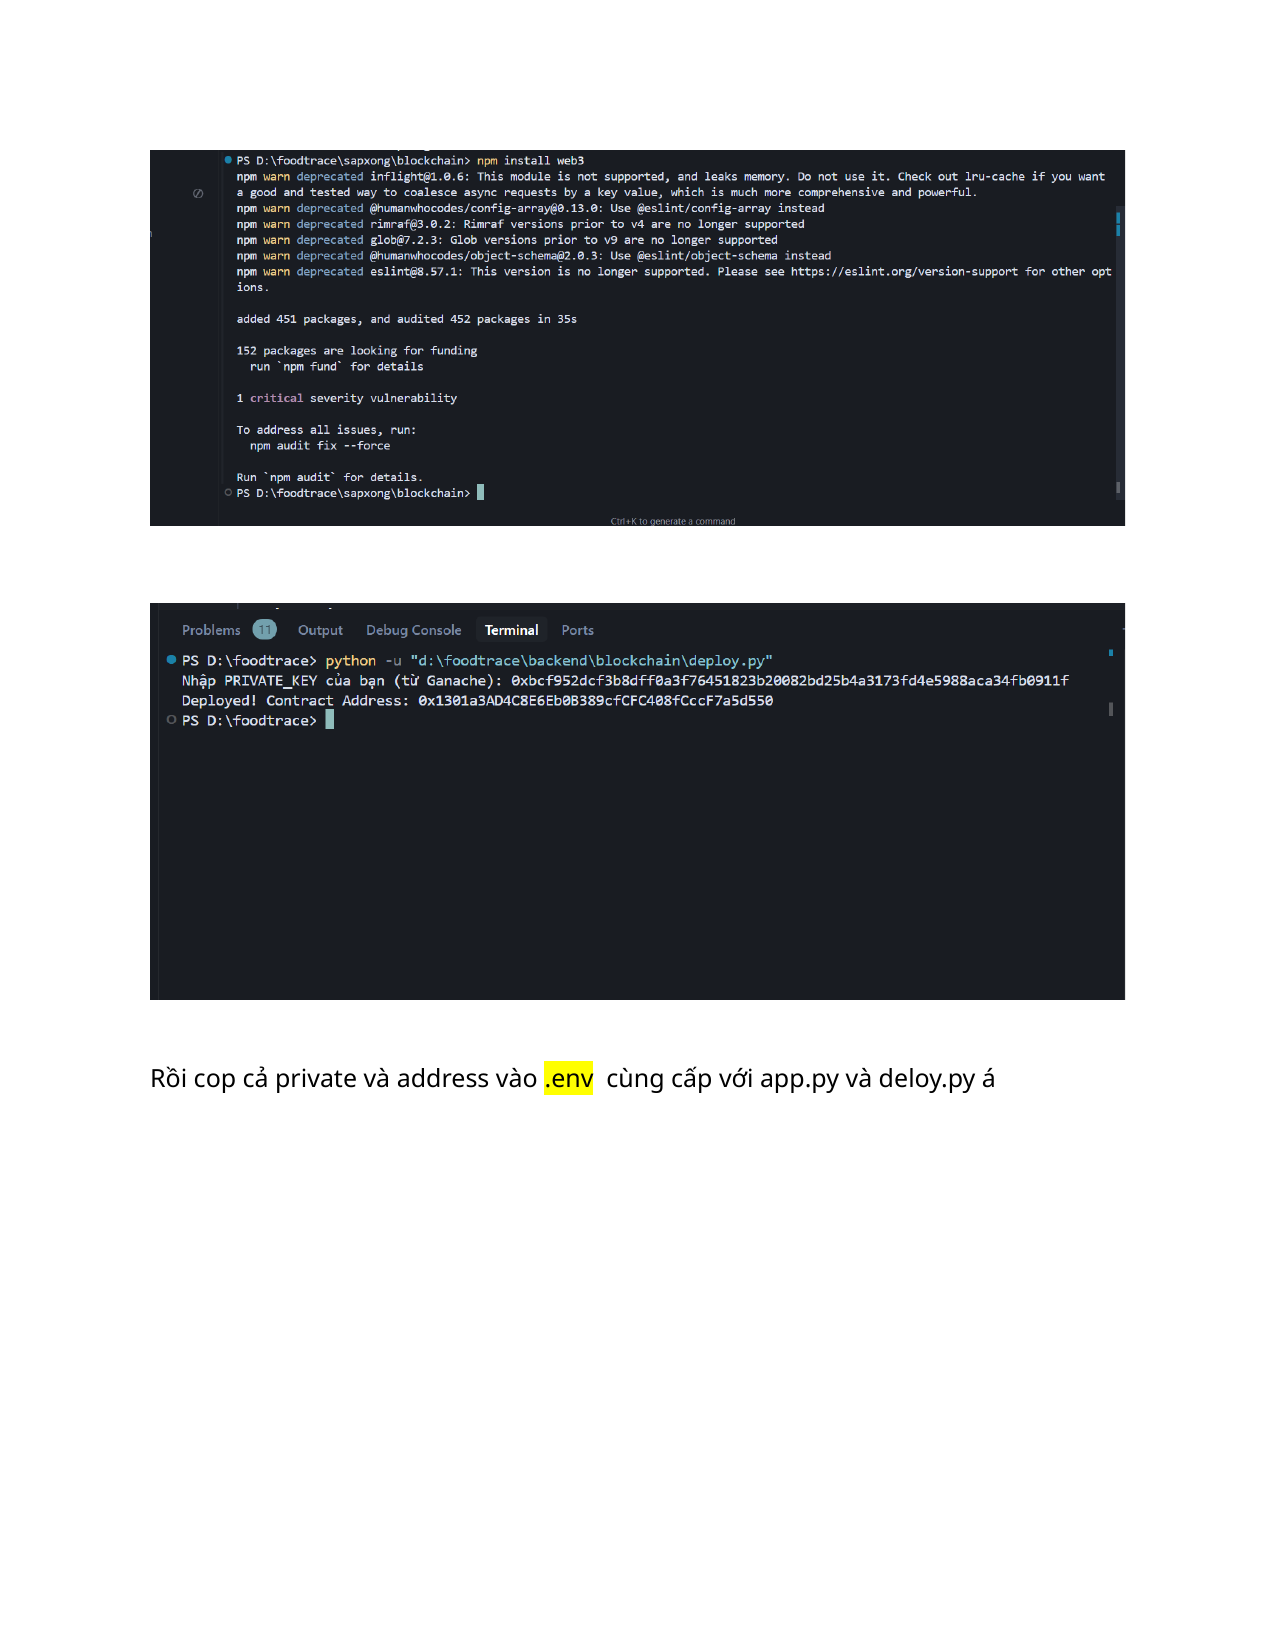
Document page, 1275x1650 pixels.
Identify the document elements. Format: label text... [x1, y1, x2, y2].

picture [150, 150, 1125, 526]
text Rồi cop cả private và address vào .env cùng cấp với app.py và deloy.py á [150, 1061, 1125, 1134]
picture [150, 603, 1125, 1000]
